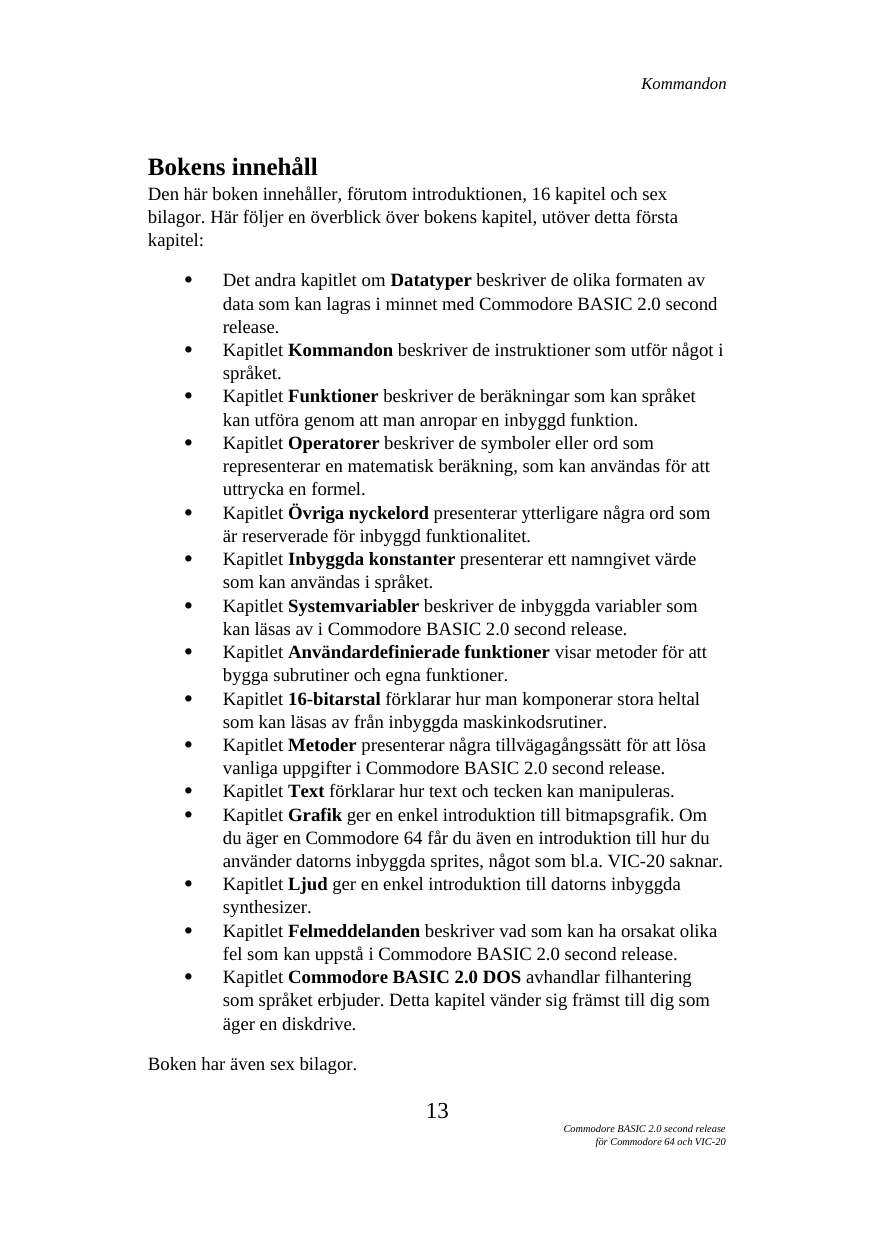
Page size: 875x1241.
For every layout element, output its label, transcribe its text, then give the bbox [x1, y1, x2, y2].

list Kapitlet Användardefinierade funktioner visar metoder för att bygga subrutiner och egna funktioner. [185, 641, 726, 686]
text Boken har även sex bilagor. [148, 1052, 726, 1074]
list Kapitlet Felmeddelanden beskriver vad som kan ha orsakat olika fel som kan uppstå i Commodore BASIC 2.0 second release. [185, 920, 726, 964]
list Kapitlet Ljud ger en enkel introduktion till datorns inbyggda synthesizer. [185, 873, 726, 918]
text Den här boken innehåller, förutom introduktionen, 16 kapitel och sex bilagor. Här följer en överblick över bokens kapitel, utöver detta första kapitel: [148, 183, 726, 251]
list Kapitlet Metoder presenterar några tillvägagångssätt för att lösa vanliga uppgifter i Commodore BASIC 2.0 second release. [185, 734, 726, 779]
subtitle Bokens innehåll [148, 152, 726, 181]
list Kapitlet Kommandon beskriver de instruktioner som utför något i språket. [185, 339, 726, 384]
list Det andra kapitlet om Datatyper beskriver de olika formaten av data som kan lagras i minnet med Commodore BASIC 2.0 second release. [185, 269, 726, 337]
list Kapitlet Övriga nyckelord presenterar ytterligare några ord som är reserverade för inbyggd funktionalitet. [185, 502, 726, 546]
list Kapitlet Grafik ger en enkel introduktion till bitmapsgrafik. Om du äger en Commodore 64 får du även en introduktion till hur du använder datorns inbyggda sprites, något som bl.a. VIC-20 saknar. [185, 803, 726, 872]
list Kapitlet Systemvariabler beskriver de inbyggda variabler som kan läsas av i Commodore BASIC 2.0 second release. [185, 594, 726, 639]
list Kapitlet 16-bitarstal förklarar hur man komponerar stora heltal som kan läsas av från inbyggda maskinkodsrutiner. [185, 687, 726, 732]
list Kapitlet Inbyggda konstanter presenterar ett namngivet värde som kan användas i språket. [185, 548, 726, 593]
list Kapitlet Operatorer beskriver de symboler eller ord som representerar en matematisk beräkning, som kan användas för att uttrycka en formel. [185, 432, 726, 500]
list Kapitlet Funktioner beskriver de beräkningar som kan språket kan utföra genom att man anropar en inbyggd funktion. [185, 385, 726, 430]
list Kapitlet Commodore BASIC 2.0 DOS avhandlar filhantering som språket erbjuder. Detta kapitel vänder sig främst till dig som äger en diskdrive. [185, 966, 726, 1034]
list Kapitlet Text förklarar hur text och tecken kan manipuleras. [185, 780, 726, 802]
